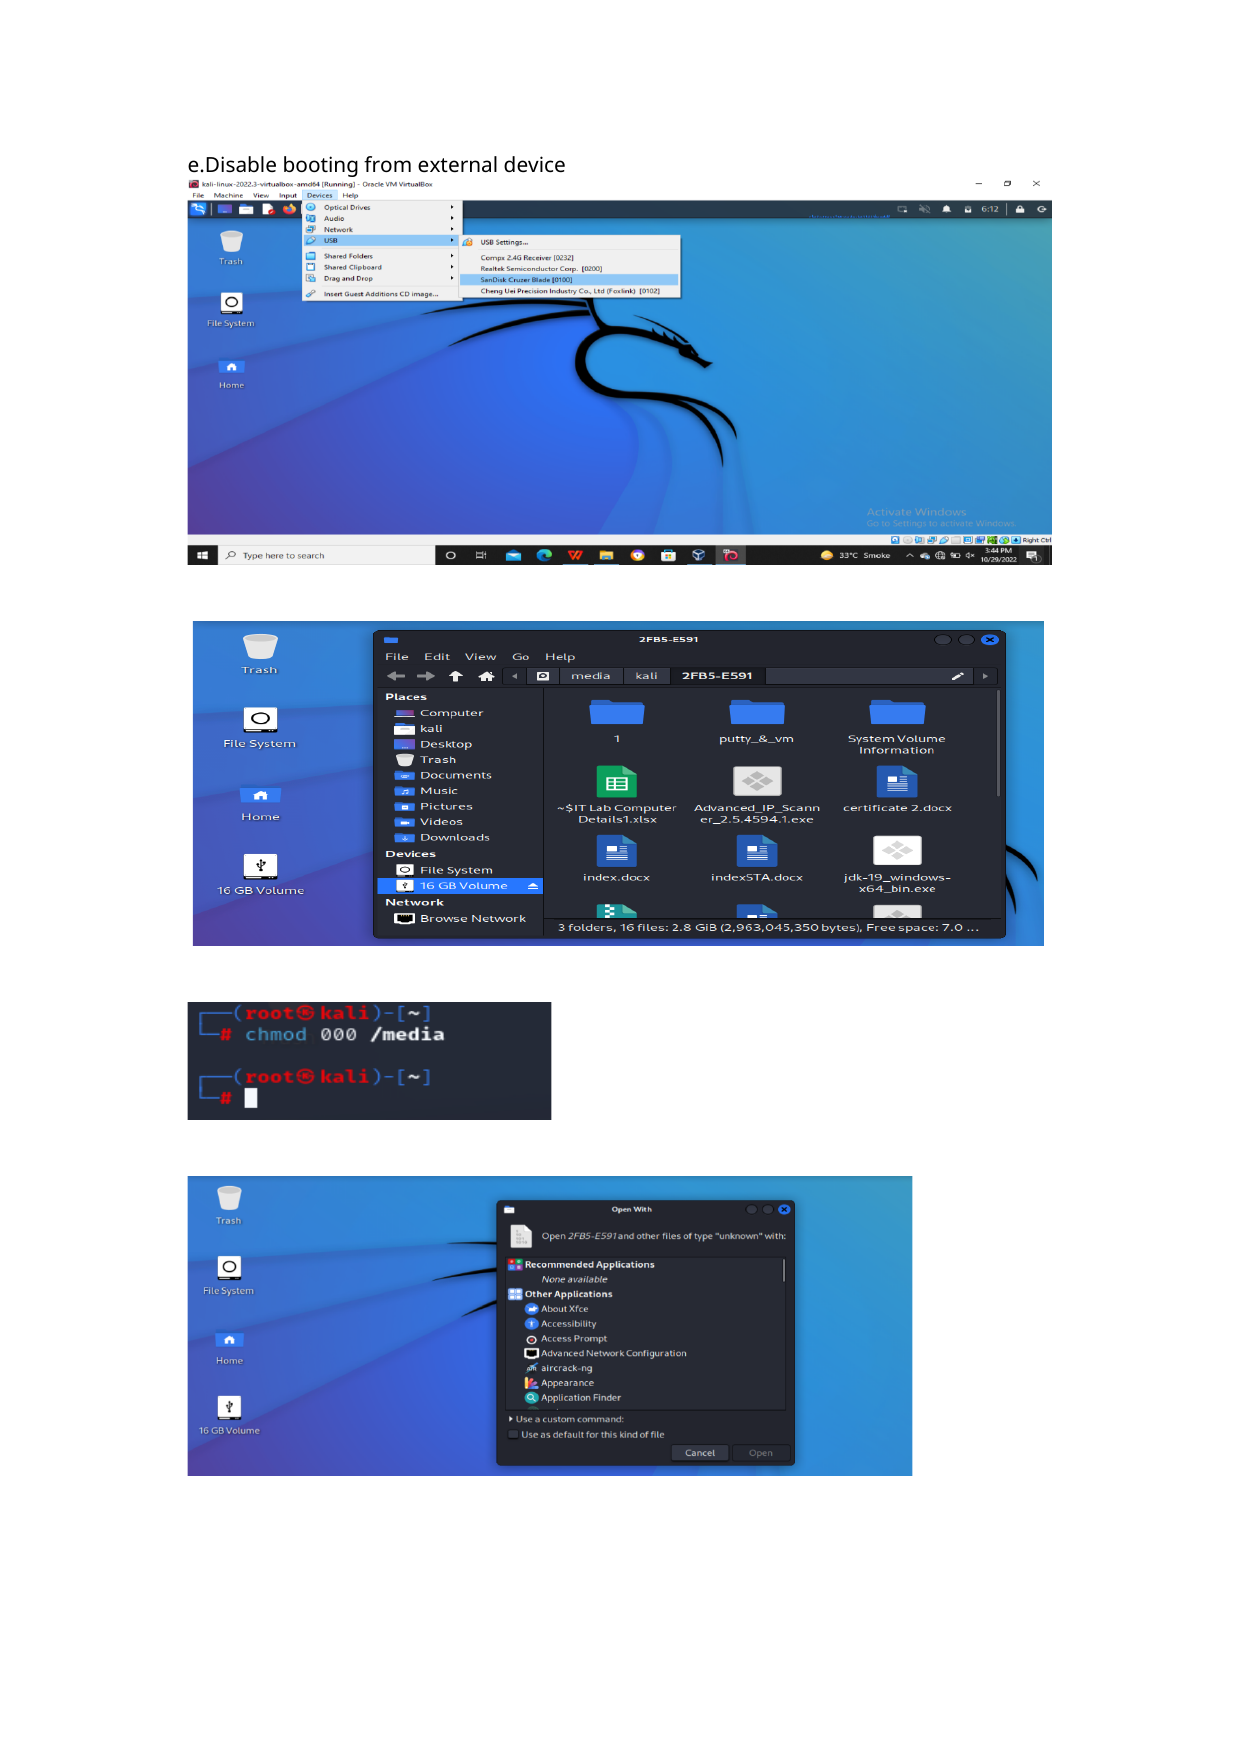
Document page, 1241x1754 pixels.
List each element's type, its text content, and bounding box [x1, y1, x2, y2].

picture [187, 1002, 552, 1120]
picture [187, 178, 1052, 565]
text e.Disable booting from external device [187, 150, 1053, 178]
picture [192, 621, 1044, 946]
picture [187, 1176, 913, 1476]
